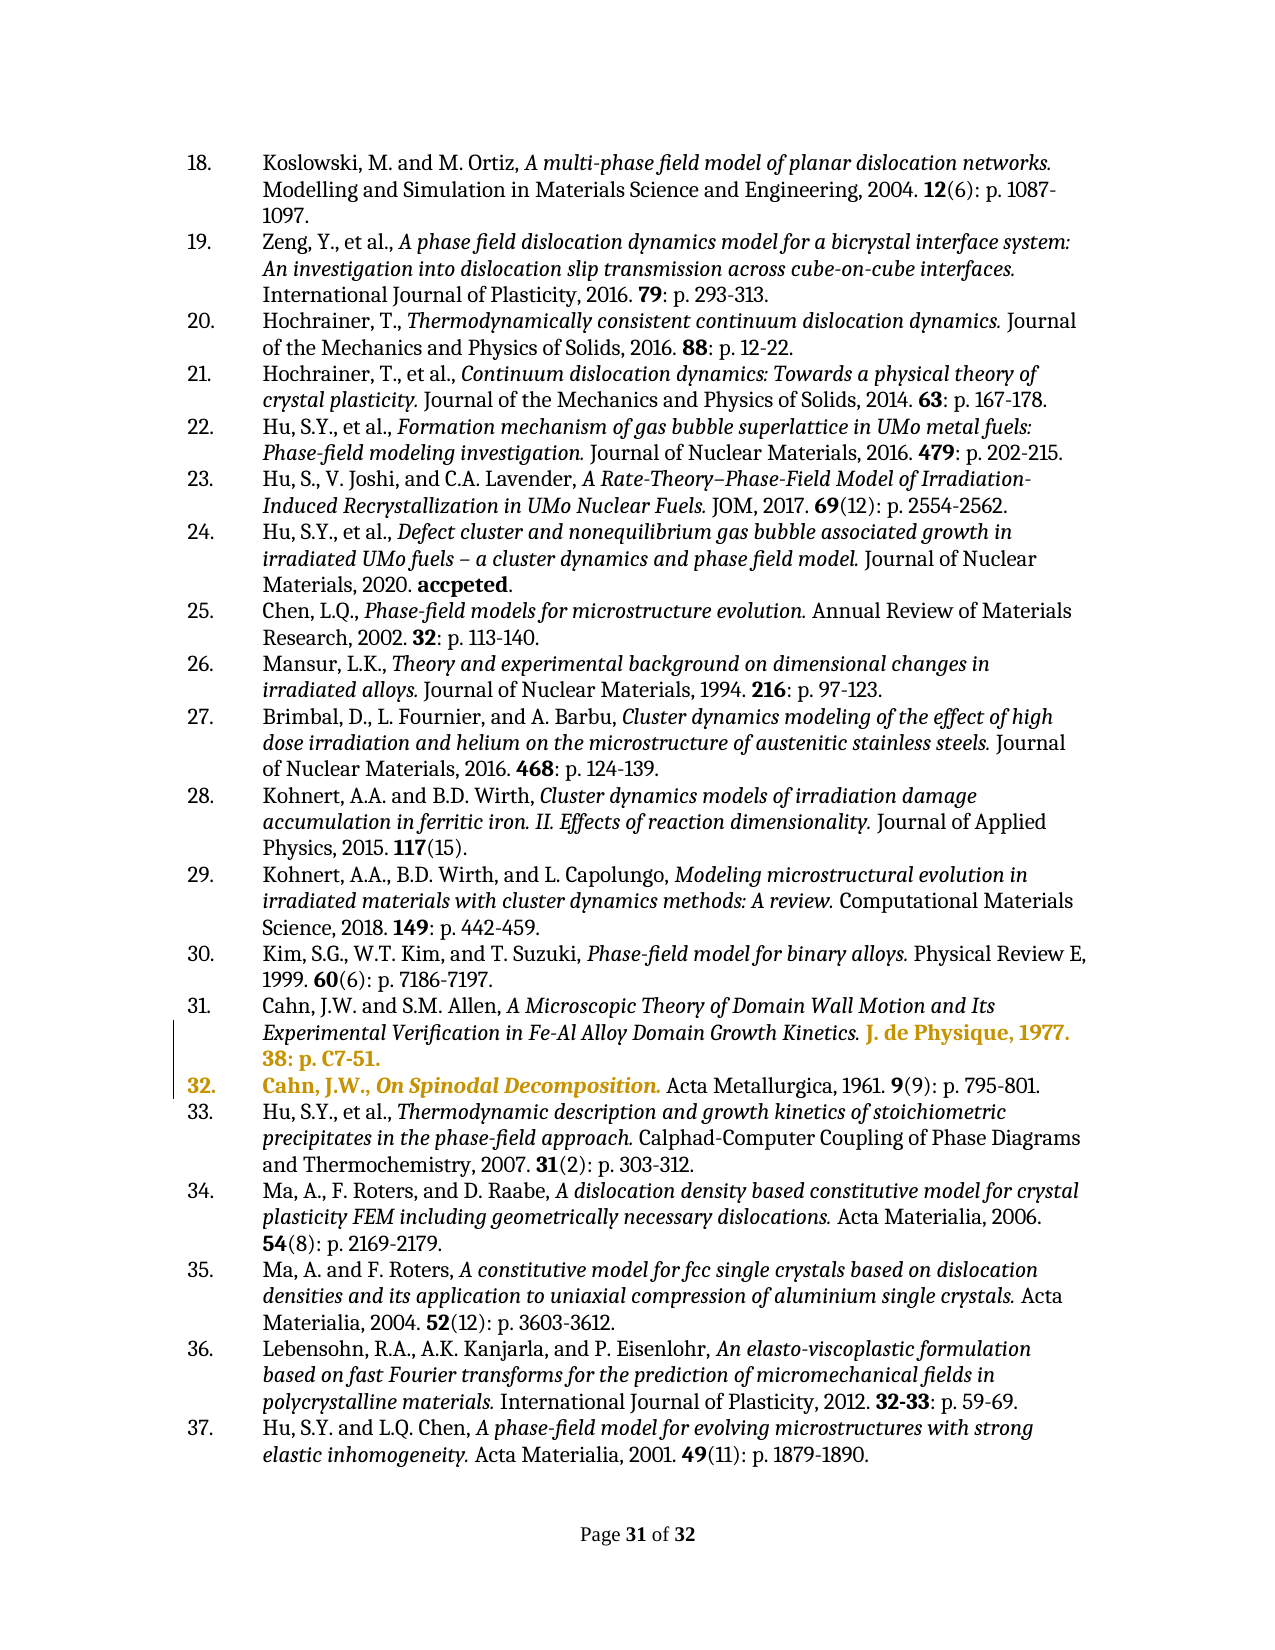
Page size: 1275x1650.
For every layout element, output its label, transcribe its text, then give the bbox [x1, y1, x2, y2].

text 30. Kim, S.G., W.T. Kim, and T. Suzuki, Phase-field model for binary alloys. Physical Review E, 1999. 60(6): p. 7186-7197. [187, 941, 1087, 993]
text 24. Hu, S.Y., et al., Defect cluster and nonequilibrium gas bubble associated growth in irradiated UMo fuels – a cluster dynamics and phase field model. Journal of Nuclear Materials, 2020. accpeted. [187, 519, 1087, 598]
text 28. Kohnert, A.A. and B.D. Wirth, Cluster dynamics models of irradiation damage accumulation in ferritic iron. II. Effects of reaction dimensionality. Journal of Applied Physics, 2015. 117(15). [187, 782, 1087, 862]
text 18. Koslowski, M. and M. Ortiz, A multi-phase field model of planar dislocation networks. Modelling and Simulation in Materials Science and Engineering, 2004. 12(6): p. 1087-1097. [187, 150, 1087, 229]
text 19. Zeng, Y., et al., A phase field dislocation dynamics model for a bicrystal interface system: An investigation into dislocation slip transmission across cube-on-cube interfaces. International Journal of Plasticity, 2016. 79: p. 293-313. [187, 229, 1087, 308]
text 31. Cahn, J.W. and S.M. Allen, A Microscopic Theory of Domain Wall Motion and Its Experimental Verification in Fe-Al Alloy Domain Growth Kinetics. J. de Physique, 1977. 38: p. C7-51. [187, 993, 1087, 1072]
text 25. Chen, L.Q., Phase-field models for microstructure evolution. Annual Review of Materials Research, 2002. 32: p. 113-140. [187, 598, 1087, 651]
text 37. Hu, S.Y. and L.Q. Chen, A phase-field model for evolving microstructures with strong elastic inhomogeneity. Acta Materialia, 2001. 49(11): p. 1879-1890. [187, 1415, 1087, 1468]
text 22. Hu, S.Y., et al., Formation mechanism of gas bubble superlattice in UMo metal fuels: Phase-field modeling investigation. Journal of Nuclear Materials, 2016. 479: p. 202-215. [187, 413, 1087, 466]
text 26. Mansur, L.K., Theory and experimental background on dimensional changes in irradiated alloys. Journal of Nuclear Materials, 1994. 216: p. 97-123. [187, 651, 1087, 703]
text 33. Hu, S.Y., et al., Thermodynamic description and growth kinetics of stoichiometric precipitates in the phase-field approach. Calphad-Computer Coupling of Phase Diagrams and Thermochemistry, 2007. 31(2): p. 303-312. [187, 1099, 1087, 1178]
text 36. Lebensohn, R.A., A.K. Kanjarla, and P. Eisenlohr, An elasto-viscoplastic formulation based on fast Fourier transforms for the prediction of micromechanical fields in polycrystalline materials. International Journal of Plasticity, 2012. 32-33: p. 59-69. [187, 1336, 1087, 1415]
text 35. Ma, A. and F. Roters, A constitutive model for fcc single crystals based on dislocation densities and its application to uniaxial compression of aluminium single crystals. Acta Materialia, 2004. 52(12): p. 3603-3612. [187, 1257, 1087, 1336]
text 29. Kohnert, A.A., B.D. Wirth, and L. Capolungo, Modeling microstructural evolution in irradiated materials with cluster dynamics methods: A review. Computational Materials Science, 2018. 149: p. 442-459. [187, 862, 1087, 941]
text 21. Hochrainer, T., et al., Continuum dislocation dynamics: Towards a physical theory of crystal plasticity. Journal of the Mechanics and Physics of Solids, 2014. 63: p. 167-178. [187, 361, 1087, 413]
text 32. Cahn, J.W., On Spinodal Decomposition. Acta Metallurgica, 1961. 9(9): p. 795-801. [187, 1072, 1087, 1099]
text 34. Ma, A., F. Roters, and D. Raabe, A dislocation density based constitutive model for crystal plasticity FEM including geometrically necessary dislocations. Acta Materialia, 2006. 54(8): p. 2169-2179. [187, 1178, 1087, 1257]
text 20. Hochrainer, T., Thermodynamically consistent continuum dislocation dynamics. Journal of the Mechanics and Physics of Solids, 2016. 88: p. 12-22. [187, 308, 1087, 361]
text 23. Hu, S., V. Joshi, and C.A. Lavender, A Rate-Theory–Phase-Field Model of Irradiation-Induced Recrystallization in UMo Nuclear Fuels. JOM, 2017. 69(12): p. 2554-2562. [187, 466, 1087, 519]
text 27. Brimbal, D., L. Fournier, and A. Barbu, Cluster dynamics modeling of the effect of high dose irradiation and helium on the microstructure of austenitic stainless steels. Journal of Nuclear Materials, 2016. 468: p. 124-139. [187, 703, 1087, 782]
